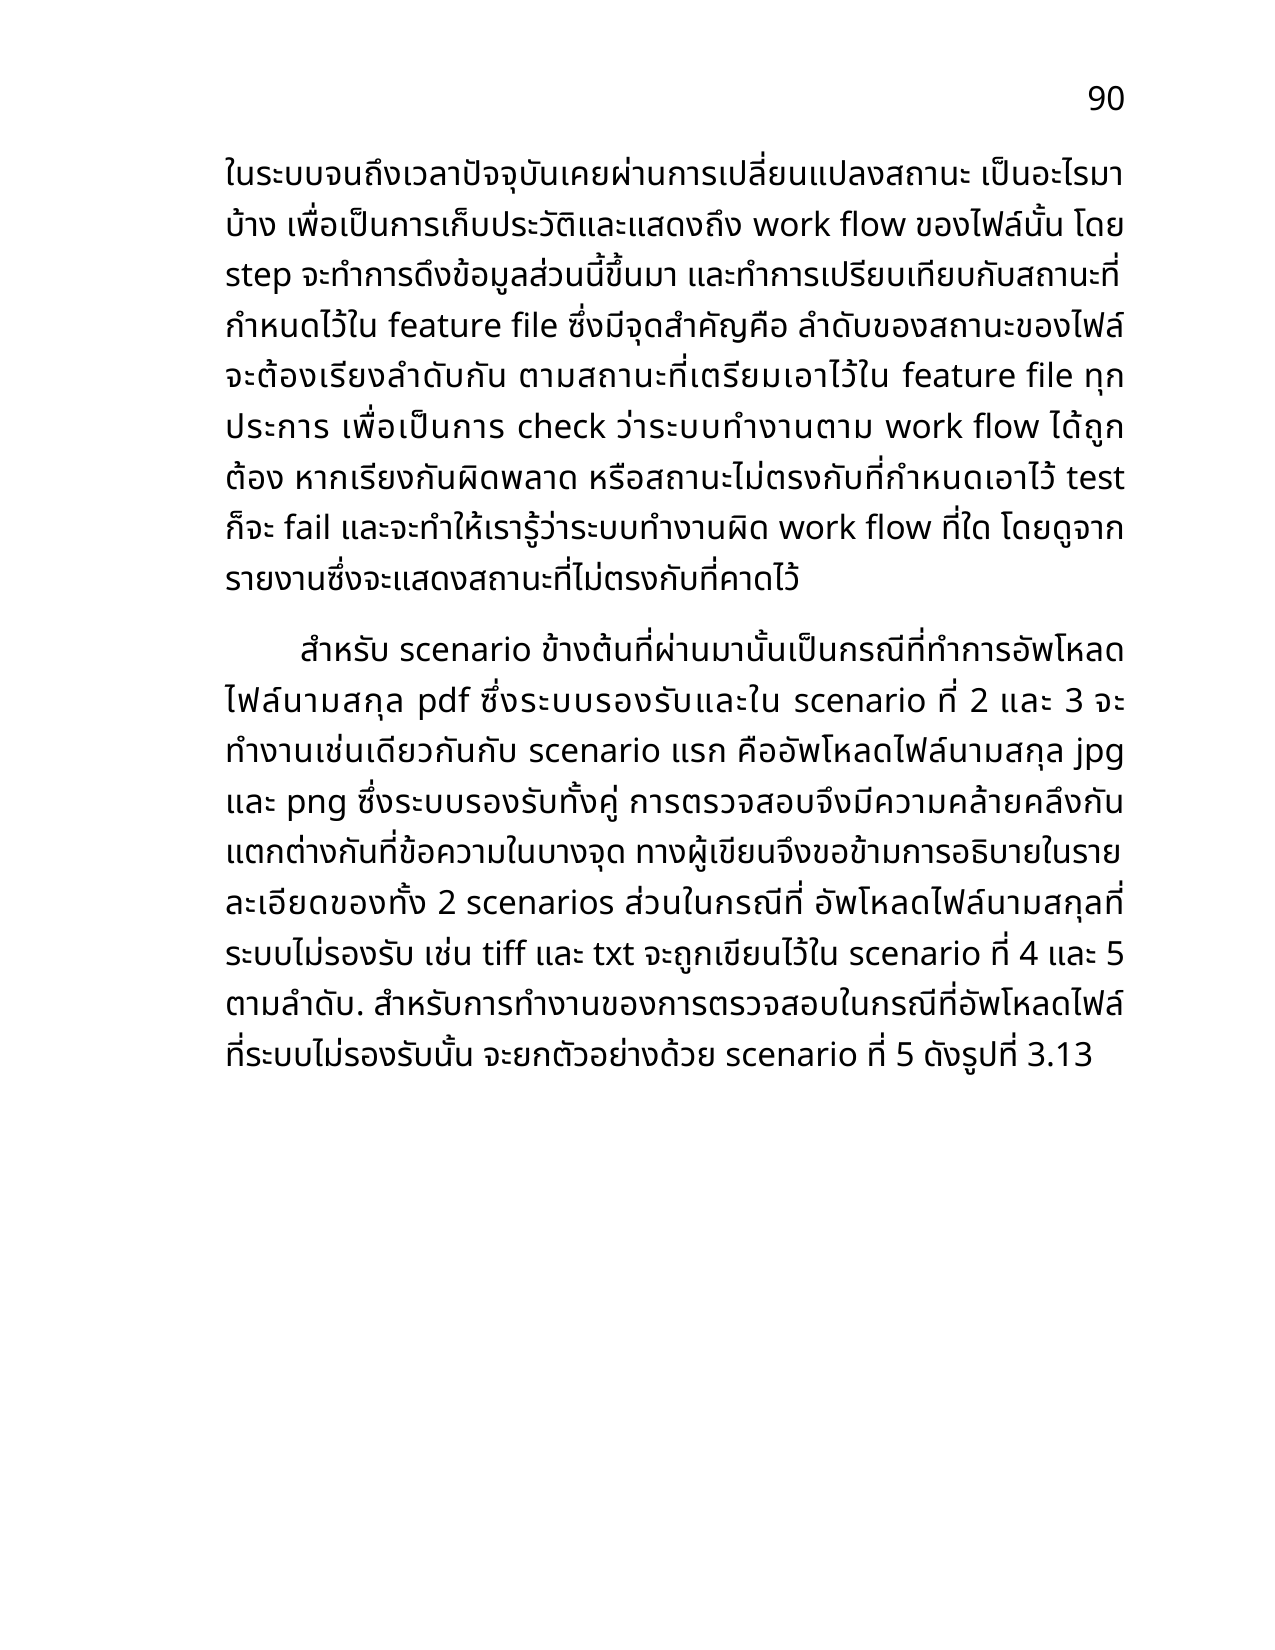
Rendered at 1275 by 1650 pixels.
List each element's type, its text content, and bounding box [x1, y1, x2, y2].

text สำหรับ scenario ข้างต้นที่ผ่านมานั้นเป็นกรณีที่ทำการอัพโหลดไฟล์นามสกุล pdf ซึ่งระบบรองรับและใน scenario ที่ 2 และ 3 จะทำงานเช่นเดียวกันกับ scenario แรก คืออัพโหลดไฟล์นามสกุล jpg และ png ซึ่งระบบรองรับทั้งคู่ การตรวจสอบจึงมีความคล้ายคลึงกัน แตกต่างกันที่ข้อความในบางจุด ทางผู้เขียนจึงขอข้ามการอธิบายในรายละเอียดของทั้ง 2 scenarios ส่วนในกรณีที่ อัพโหลดไฟล์นามสกุลที่ระบบไม่รองรับ เช่น tiff และ txt จะถูกเขียนไว้ใน scenario ที่ 4 และ 5 ตามลำดับ. สำหรับการทำงานของการตรวจสอบในกรณีที่อัพโหลดไฟล์ที่ระบบไม่รองรับนั้น จะยกตัวอย่างด้วย scenario ที่ 5 ดังรูปที่ 3.20 [225, 626, 1125, 1081]
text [225, 150, 1125, 605]
